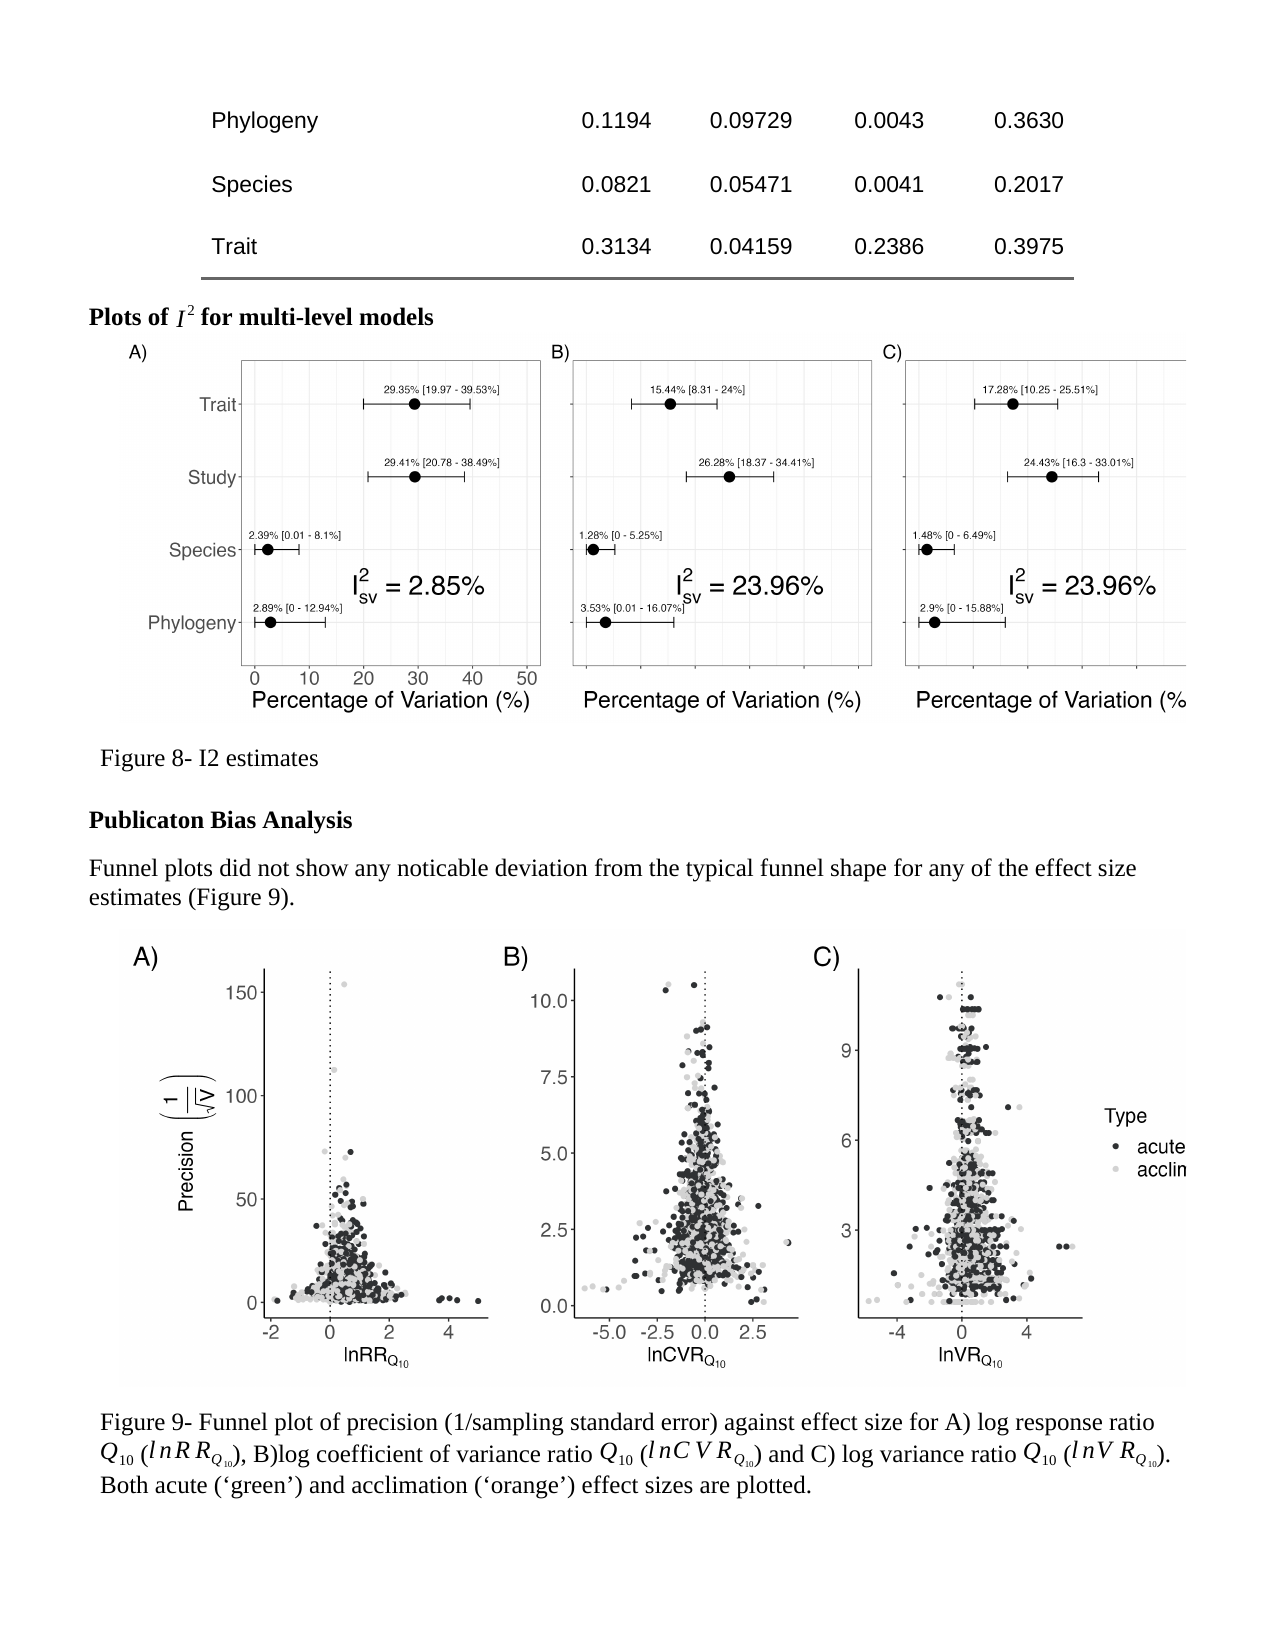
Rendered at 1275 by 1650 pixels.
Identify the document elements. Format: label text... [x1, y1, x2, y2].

table_cell 0.1194 [524, 89, 662, 153]
table_cell 0.09729 [662, 89, 803, 153]
table_cell 0.05471 [662, 153, 803, 217]
table_cell 0.3134 [524, 218, 662, 277]
table_cell 0.0821 [524, 153, 662, 217]
table_cell Trait [201, 218, 524, 277]
table_cell 0.04159 [662, 218, 803, 277]
table_cell 0.0043 [803, 89, 934, 153]
text Funnel plots did not show any noticable deviation from the typical funnel shape for any of the effect size estimates (Figure 9). [89, 853, 1186, 911]
table_header Figure 9- Funnel plot of precision (1/sampling standard error) against effect size for A) log response ratio (), B)log coefficient of variance ratio () and C) log variance ratio (). Both acute (‘green’) and acclimation (‘orange’) effect sizes are plotted. [89, 929, 1186, 1511]
table_cell 0.3975 [935, 218, 1074, 277]
table_cell 0.3630 [935, 89, 1074, 153]
picture [118, 929, 1187, 1387]
picture [118, 332, 1187, 723]
table_cell 0.2386 [803, 218, 934, 277]
subtitle Plots of for multi-level models [89, 301, 1186, 332]
table_cell Phylogeny [201, 89, 524, 153]
table_cell Species [201, 153, 524, 217]
table_cell 0.0041 [803, 153, 934, 217]
table_cell 0.2017 [935, 153, 1074, 217]
subtitle Publicaton Bias Analysis [89, 806, 1186, 834]
table_header Figure 8- I2 estimates [89, 332, 1186, 785]
